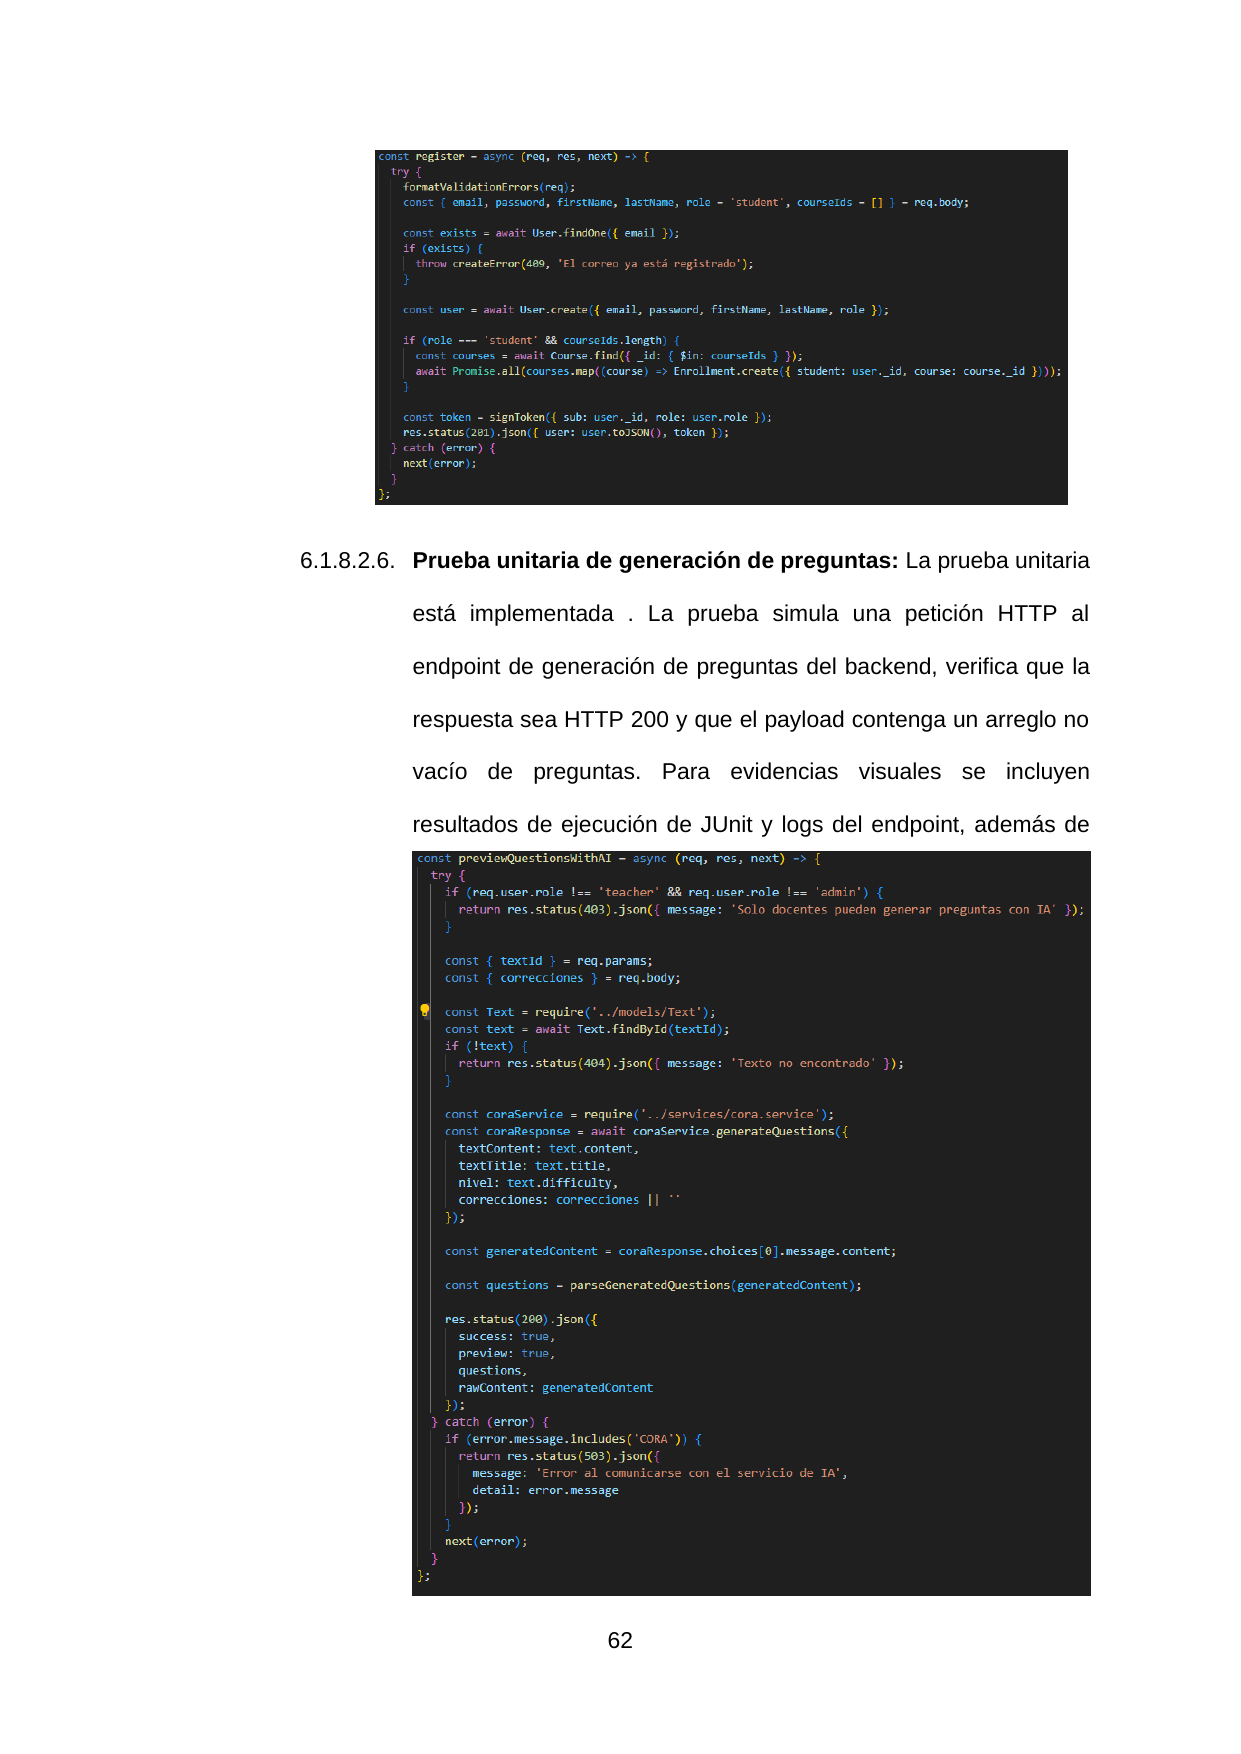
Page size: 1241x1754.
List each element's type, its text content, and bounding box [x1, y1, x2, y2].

picture [412, 851, 1091, 1596]
picture [375, 150, 1068, 505]
list Prueba unitaria de generación de preguntas: La prueba unitaria está implementada . La prueba simula una petición HTTP al endpoint de generación de preguntas del backend, verifica que la respuesta sea HTTP 200 y que el payload contenga un arreglo no vacío de preguntas. Para evidencias visuales se incluyen resultados de ejecución de JUnit y logs del endpoint, además de la interacción desde el frontend React que consume ese endpoint. [300, 547, 1090, 890]
